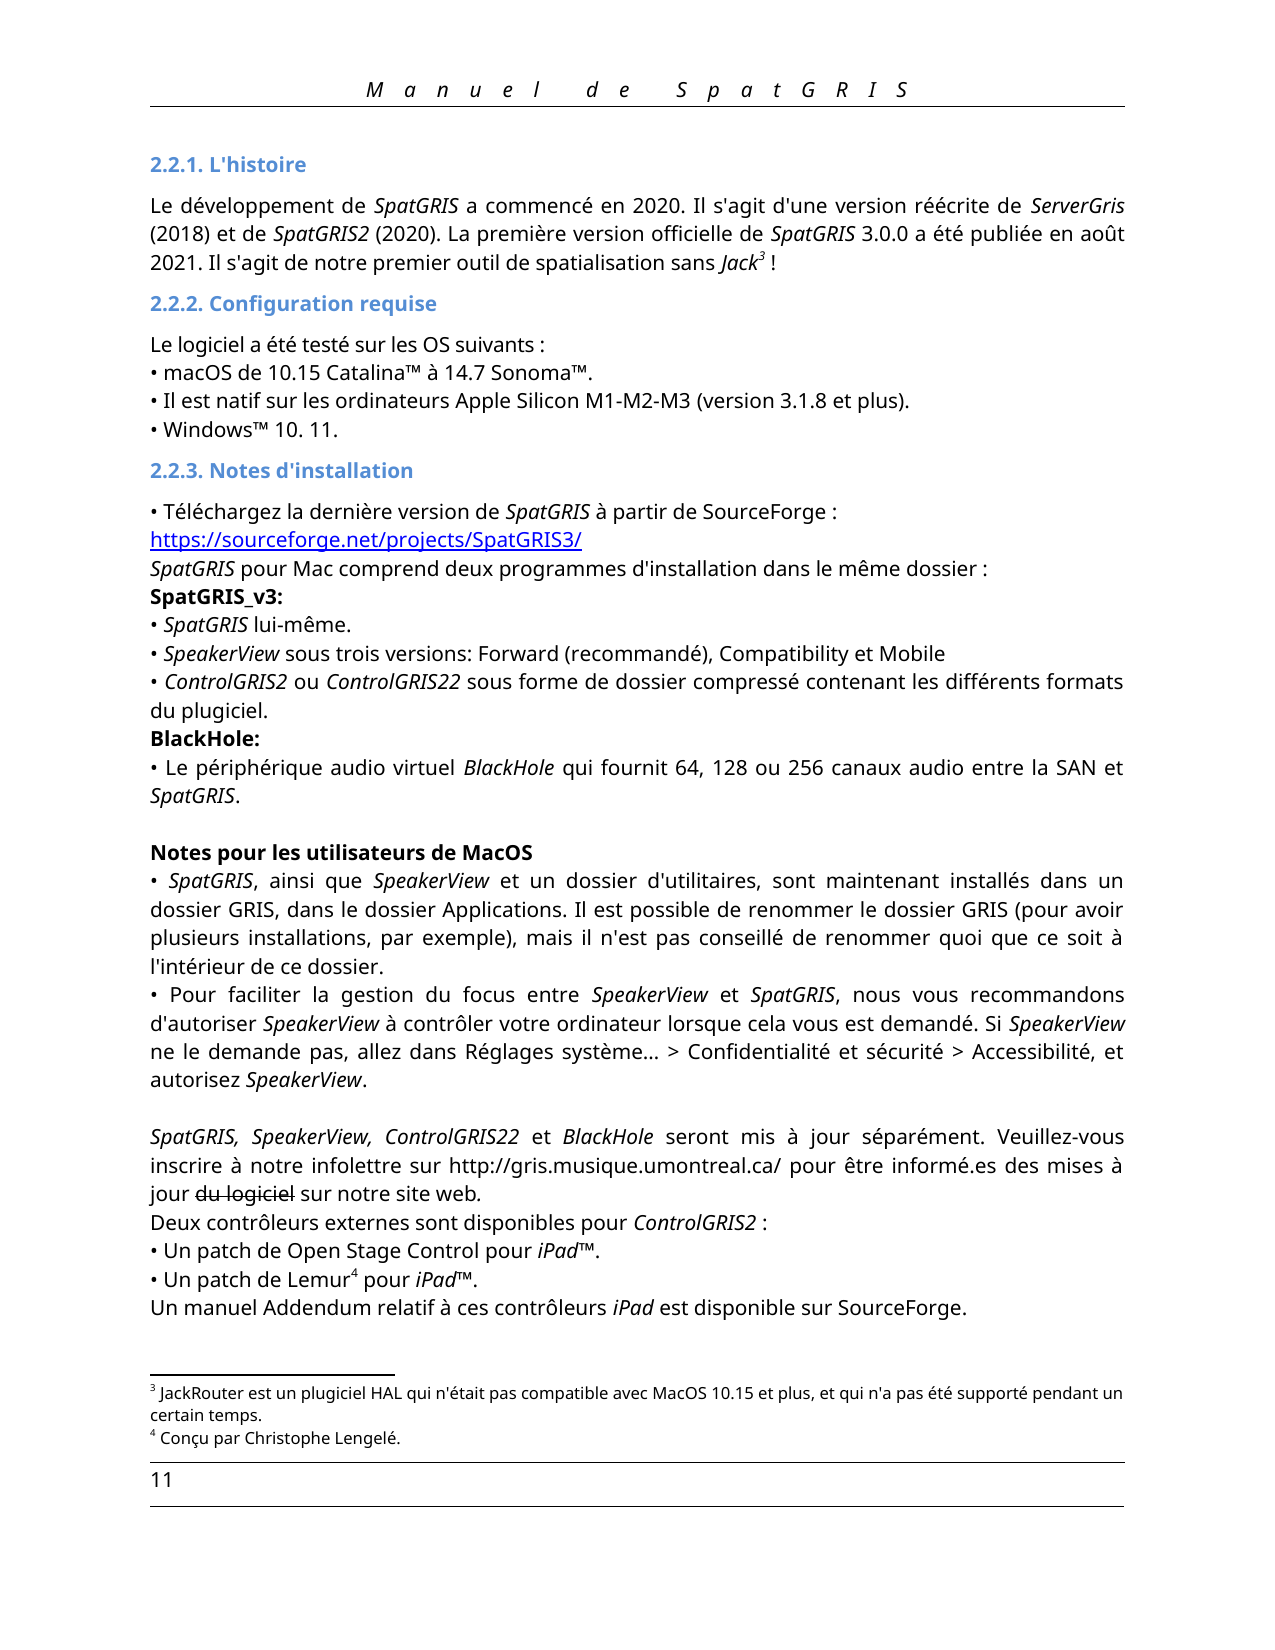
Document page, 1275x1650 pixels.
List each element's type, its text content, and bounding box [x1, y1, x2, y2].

text SpatGRIS, SpeakerView, ControlGRIS22 et BlackHole seront mis à jour séparément. Veuillez-vous inscrire à notre infolettre sur http://gris.musique.umontreal.ca/ pour être informé.es des mises à jour du logiciel sur notre site web. [150, 1122, 1125, 1208]
text • SpatGRIS, ainsi que SpeakerView et un dossier d'utilitaires, sont maintenant installés dans un dossier GRIS, dans le dossier Applications. Il est possible de renommer le dossier GRIS (pour avoir plusieurs installations, par exemple), mais il n'est pas conseillé de renommer quoi que ce soit à l'intérieur de ce dossier. [150, 867, 1125, 980]
text SpatGRIS pour Mac comprend deux programmes d'installation dans le même dossier : [150, 554, 1125, 582]
text • Téléchargez la dernière version de SpatGRIS à partir de SourceForge : [150, 497, 1125, 525]
text Un manuel Addendum relatif à ces contrôleurs iPad est disponible sur SourceForge. [150, 1293, 1125, 1322]
text SpatGRIS_v3: [150, 582, 1125, 611]
text https://sourceforge.net/projects/SpatGRIS3/ [150, 525, 1125, 554]
text • Le périphérique audio virtuel BlackHole qui fournit 64, 128 ou 256 canaux audio entre la SAN et SpatGRIS. [150, 753, 1125, 810]
text • Un patch de Open Stage Control pour iPad™. [150, 1236, 1125, 1265]
text Deux contrôleurs externes sont disponibles pour ControlGRIS2 : [150, 1208, 1125, 1236]
text BlackHole: [150, 724, 1125, 753]
text Notes pour les utilisateurs de MacOS [150, 838, 1125, 867]
subtitle 2.2.3. Notes d'installation [150, 456, 1125, 484]
text • Un patch de Lemur pour iPad™. [150, 1265, 1125, 1293]
text • Windows™ 10. 11. [150, 415, 1125, 443]
text Le développement de SpatGRIS a commencé en 2020. Il s'agit d'une version réécrite de ServerGris (2018) et de SpatGRIS2 (2020). La première version officielle de SpatGRIS 3.0.0 a été publiée en août 2021. Il s'agit de notre premier outil de spatialisation sans Jack ! [150, 191, 1125, 276]
text • ControlGRIS2 ou ControlGRIS22 sous forme de dossier compressé contenant les différents formats du plugiciel. [150, 667, 1125, 724]
text • macOS de 10.15 Catalina™ à 14.7 Sonoma™. [150, 358, 1125, 387]
text Le logiciel a été testé sur les OS suivants : [150, 330, 1125, 358]
text • SpatGRIS lui-même. [150, 611, 1125, 639]
text • SpeakerView sous trois versions: Forward (recommandé), Compatibility et Mobile [150, 639, 1125, 667]
subtitle 2.2.2. Configuration requise [150, 289, 1125, 317]
text • Il est natif sur les ordinateurs Apple Silicon M1-M2-M3 (version 3.1.8 et plus). [150, 387, 1125, 415]
text • Pour faciliter la gestion du focus entre SpeakerView et SpatGRIS, nous vous recommandons d'autoriser SpeakerView à contrôler votre ordinateur lorsque cela vous est demandé. Si SpeakerView ne le demande pas, allez dans Réglages système… > Confidentialité et sécurité > Accessibilité, et autorisez SpeakerView. [150, 980, 1125, 1094]
subtitle 2.2.1. L'histoire [150, 150, 1125, 178]
